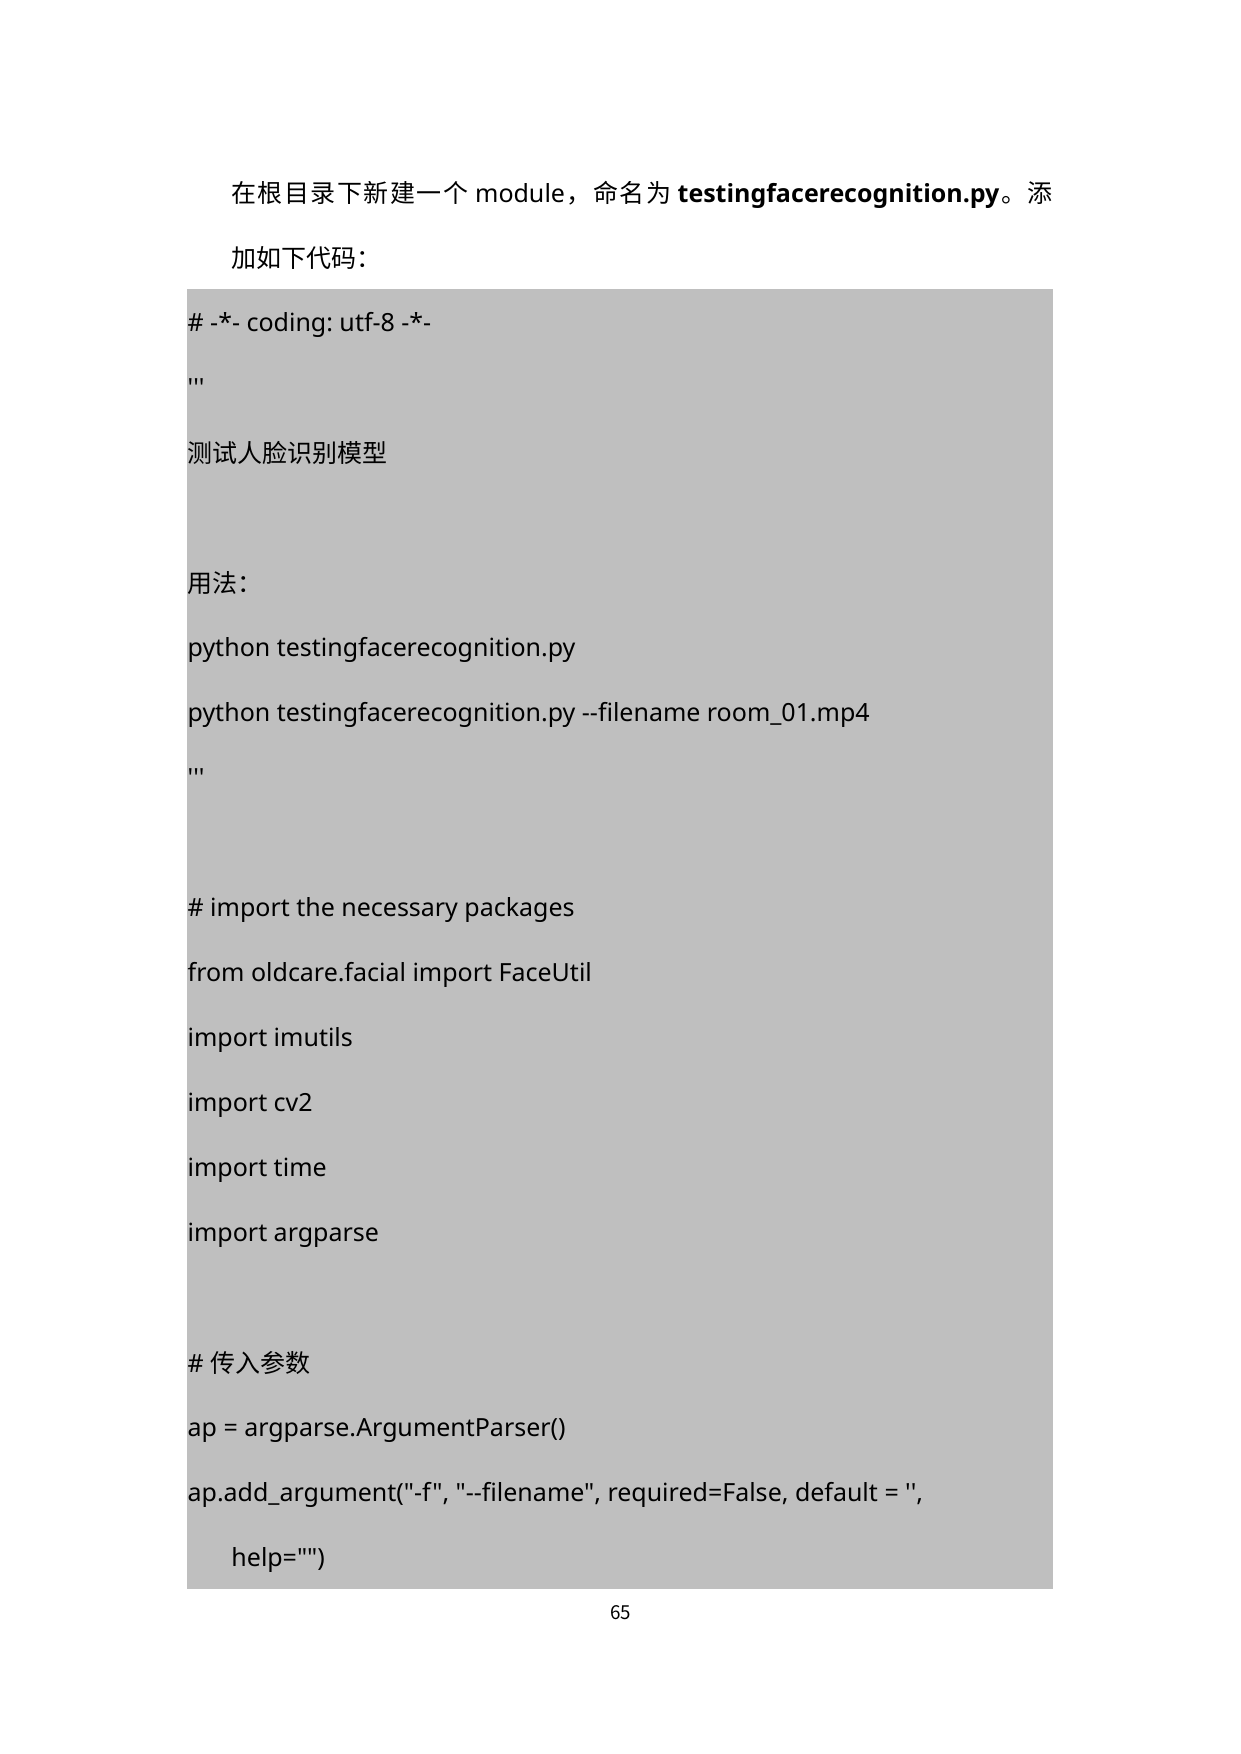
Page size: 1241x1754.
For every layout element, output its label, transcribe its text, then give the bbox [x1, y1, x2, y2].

text # -*- coding: utf-8 -*- [187, 289, 1053, 354]
text import imutils [187, 1004, 1053, 1069]
list 在根目录下新建一个module，命名为testingfacerecognition.py。添加如下代码： [231, 159, 1053, 289]
text python testingfacerecognition.py [187, 614, 1053, 679]
text # 传入参数 [187, 1329, 1053, 1394]
text ap = argparse.ArgumentParser() [187, 1394, 1053, 1459]
text 测试人脸识别模型 [187, 419, 1053, 484]
text python testingfacerecognition.py --filename room_01.mp4 [187, 679, 1053, 744]
text import cv2 [187, 1069, 1053, 1134]
text ''' [187, 354, 1053, 419]
text ''' [187, 744, 1053, 809]
text ap.add_argument("-f", "--filename", required=False, default = '', [187, 1459, 1053, 1524]
text # import the necessary packages [187, 874, 1053, 939]
text help="") [187, 1524, 1053, 1589]
text import time [187, 1134, 1053, 1199]
text from oldcare.facial import FaceUtil [187, 939, 1053, 1004]
text 用法： [187, 549, 1053, 614]
text import argparse [187, 1199, 1053, 1264]
